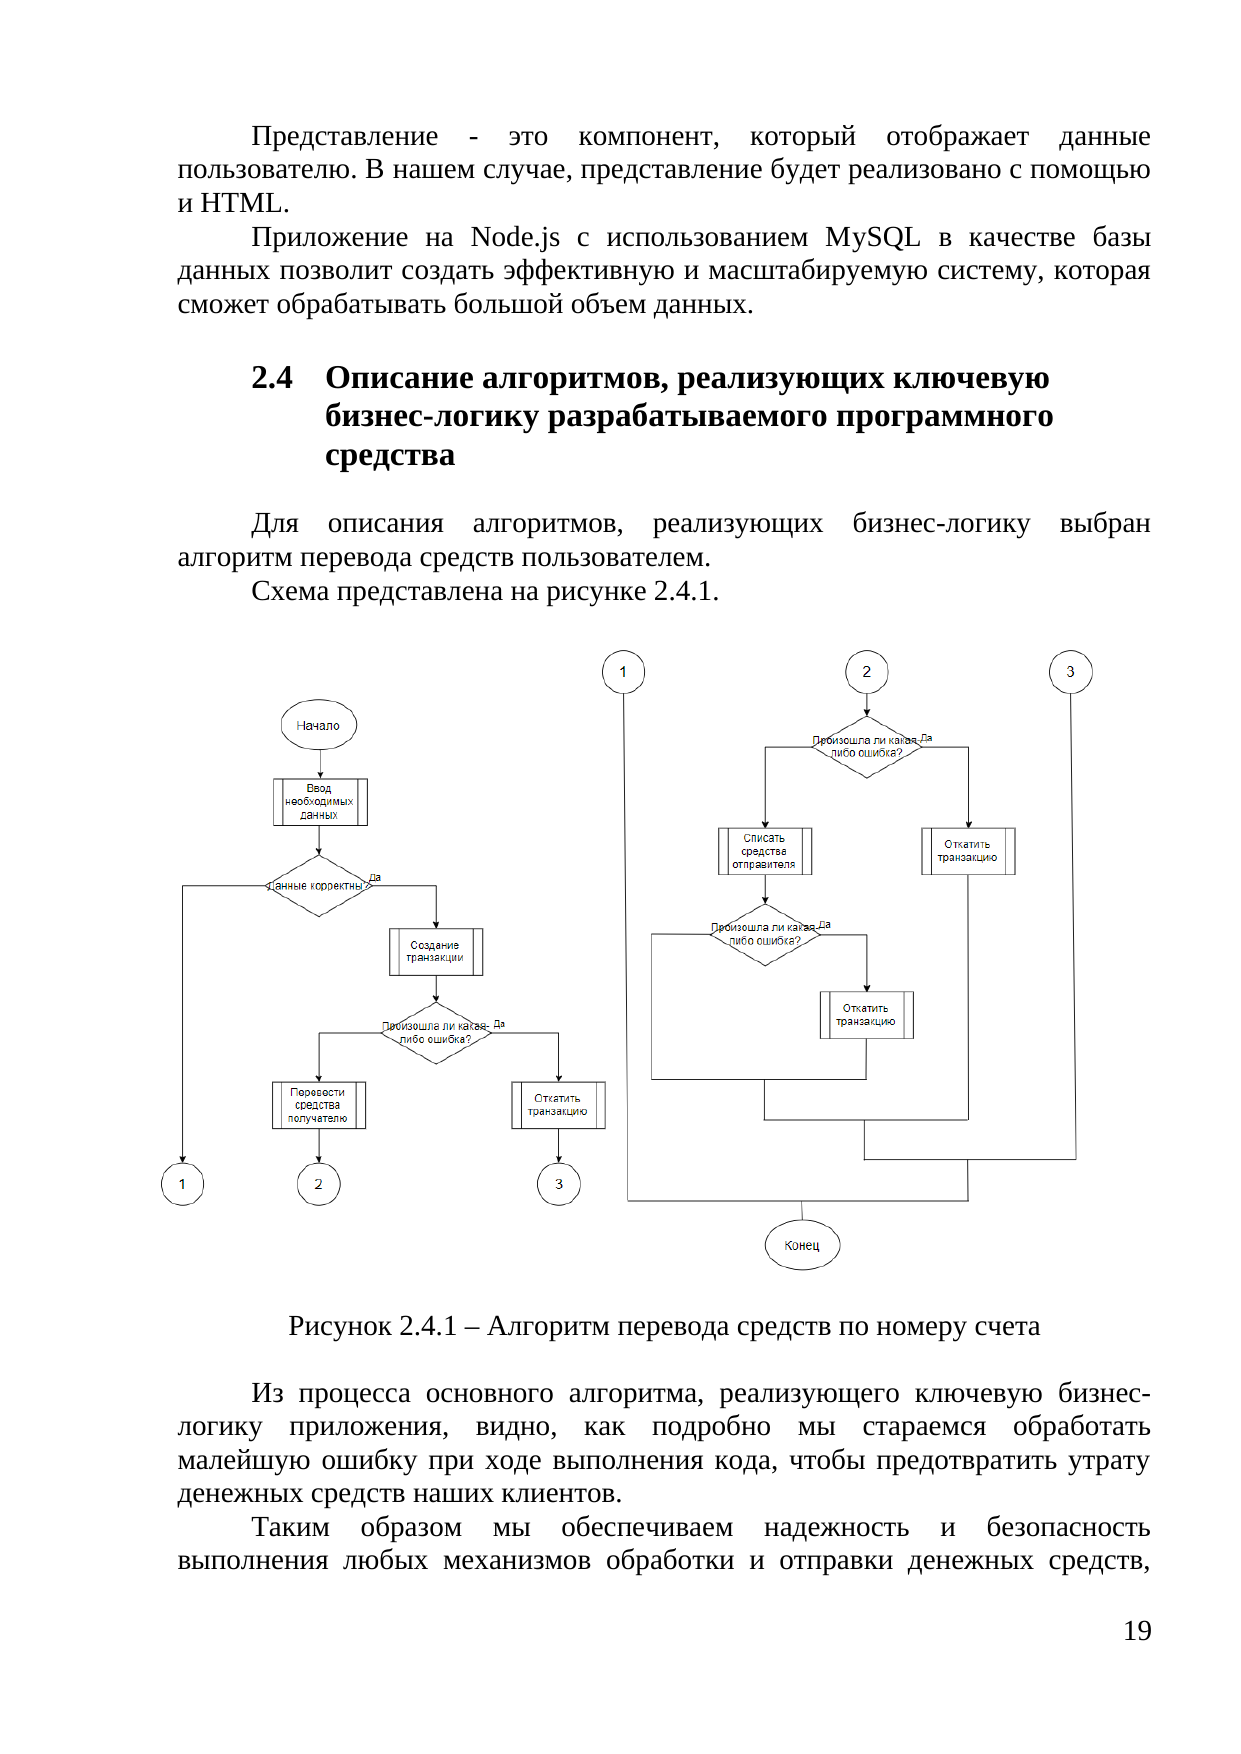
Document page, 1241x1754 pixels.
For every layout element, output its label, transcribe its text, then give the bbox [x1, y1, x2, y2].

text Из процесса основного алгоритма, реализующего ключевую бизнес-логику приложения, видно, как подробно мы стараемся обработать малейшую ошибку при ходе выполнения кода, чтобы предотвратить утрату денежных средств наших клиентов. [177, 1375, 1152, 1509]
text Для описания алгоритмов, реализующих бизнес-логику выбран алгоритм перевода средств пользователем. [177, 506, 1152, 573]
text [177, 1509, 1152, 1576]
picture [132, 639, 1108, 1274]
text Представление - это компонент, который отображает данные пользователю. В нашем случае, представление будет реализовано с помощью и HTML. [177, 118, 1152, 219]
text Схема представлена на рисунке 2.4.1. [177, 573, 1152, 606]
text Рисунок 2.4.1 – Алгоритм перевода средств по номеру счета [177, 1308, 1152, 1341]
text Приложение на Node.js с использованием MySQL в качестве базы данных позволит создать эффективную и масштабируемую систему, которая сможет обрабатывать большой объем данных. [177, 219, 1152, 319]
subtitle 2.4 Описание алгоритмов, реализующих ключевую бизнес-логику разрабатываемого программного средства [251, 357, 1152, 472]
